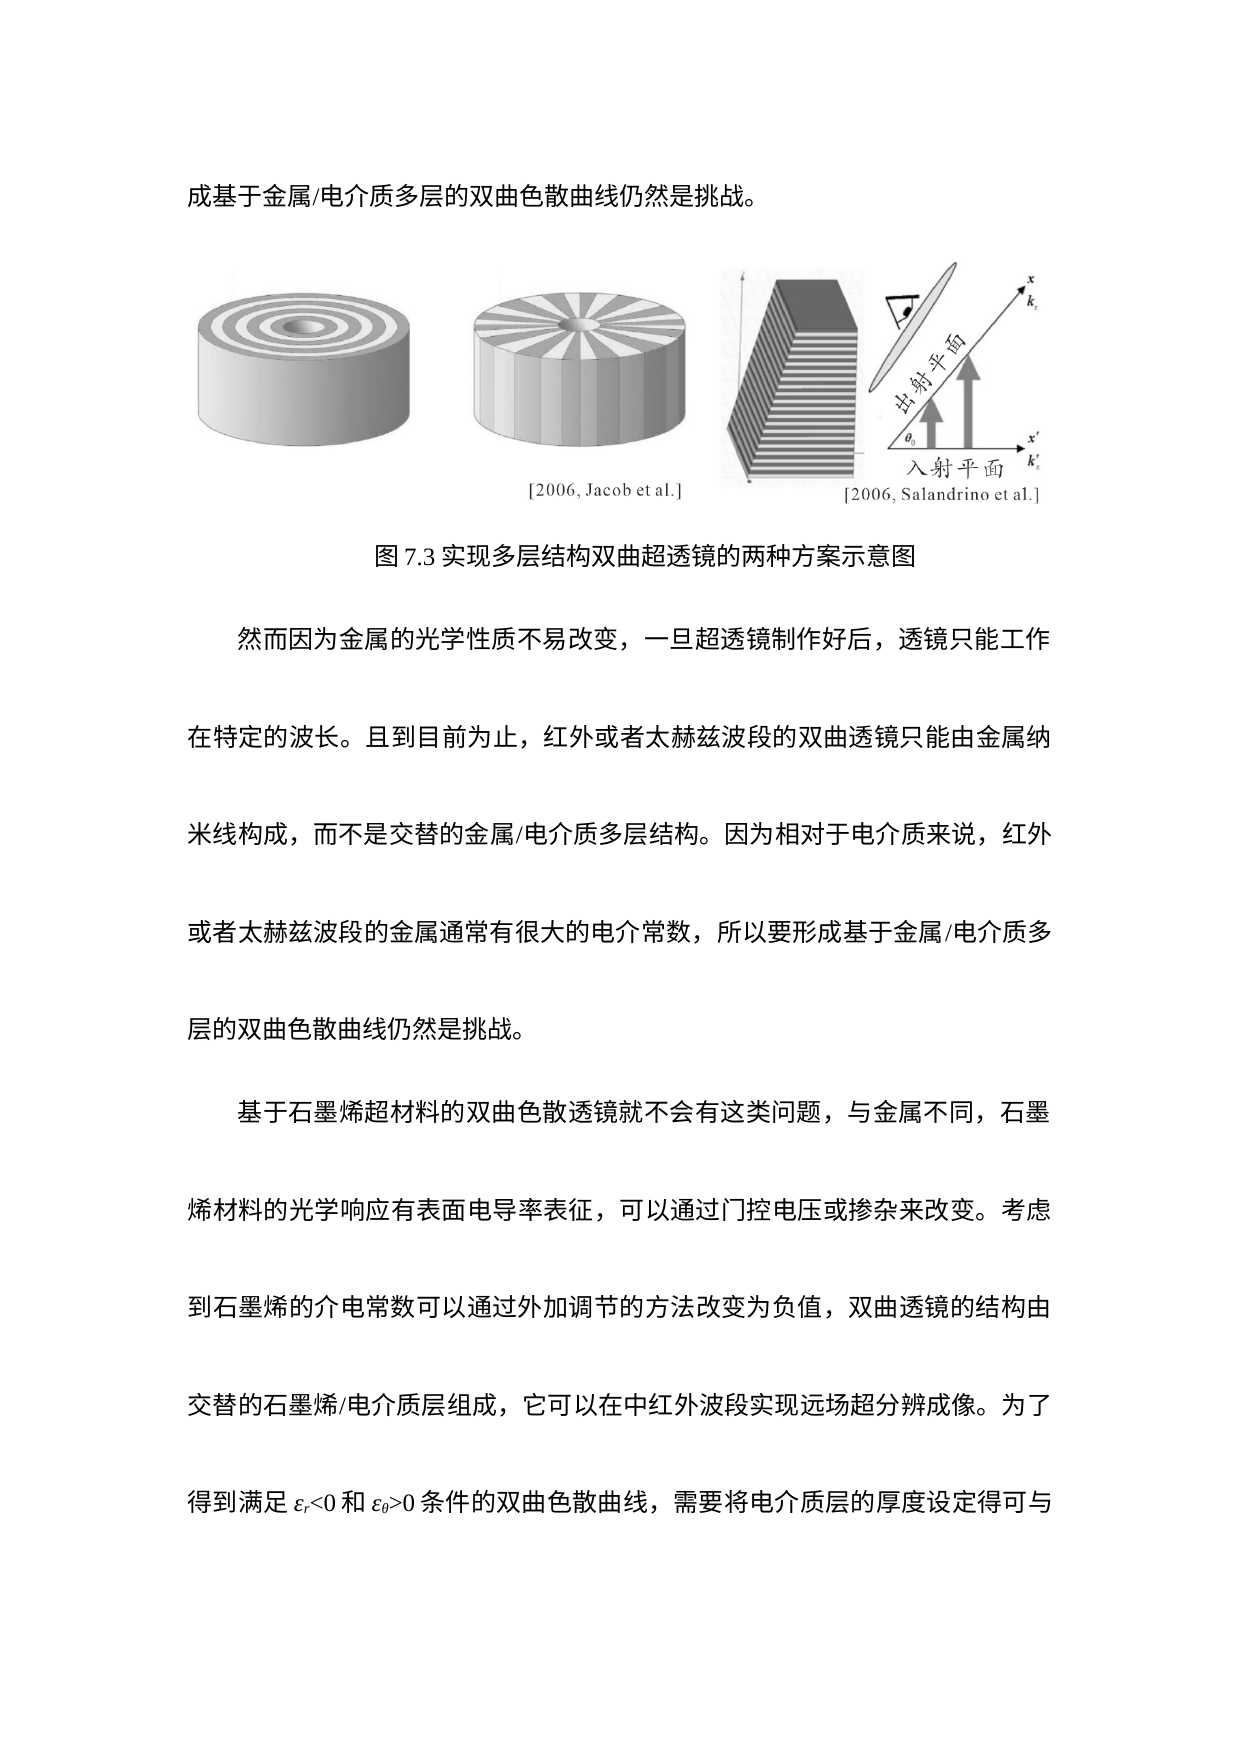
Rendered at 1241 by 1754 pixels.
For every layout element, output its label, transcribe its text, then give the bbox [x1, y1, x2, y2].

text 然而因为金属的光学性质不易改变，一旦超透镜制作好后，透镜只能工作在特定的波长。且到目前为止，红外或者太赫兹波段的双曲透镜只能由金属纳米线构成，而不是交替的金属/电介质多层结构。因为相对于电介质来说，红外或者太赫兹波段的金属通常有很大的电介常数，所以要形成基于金属/电介质多层的双曲色散曲线仍然是挑战。 [187, 605, 1053, 1060]
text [187, 1078, 1053, 1533]
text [187, 162, 1053, 227]
text 图7.3 实现多层结构双曲超透镜的两种方案示意图 [187, 522, 1053, 587]
picture [187, 245, 1053, 504]
